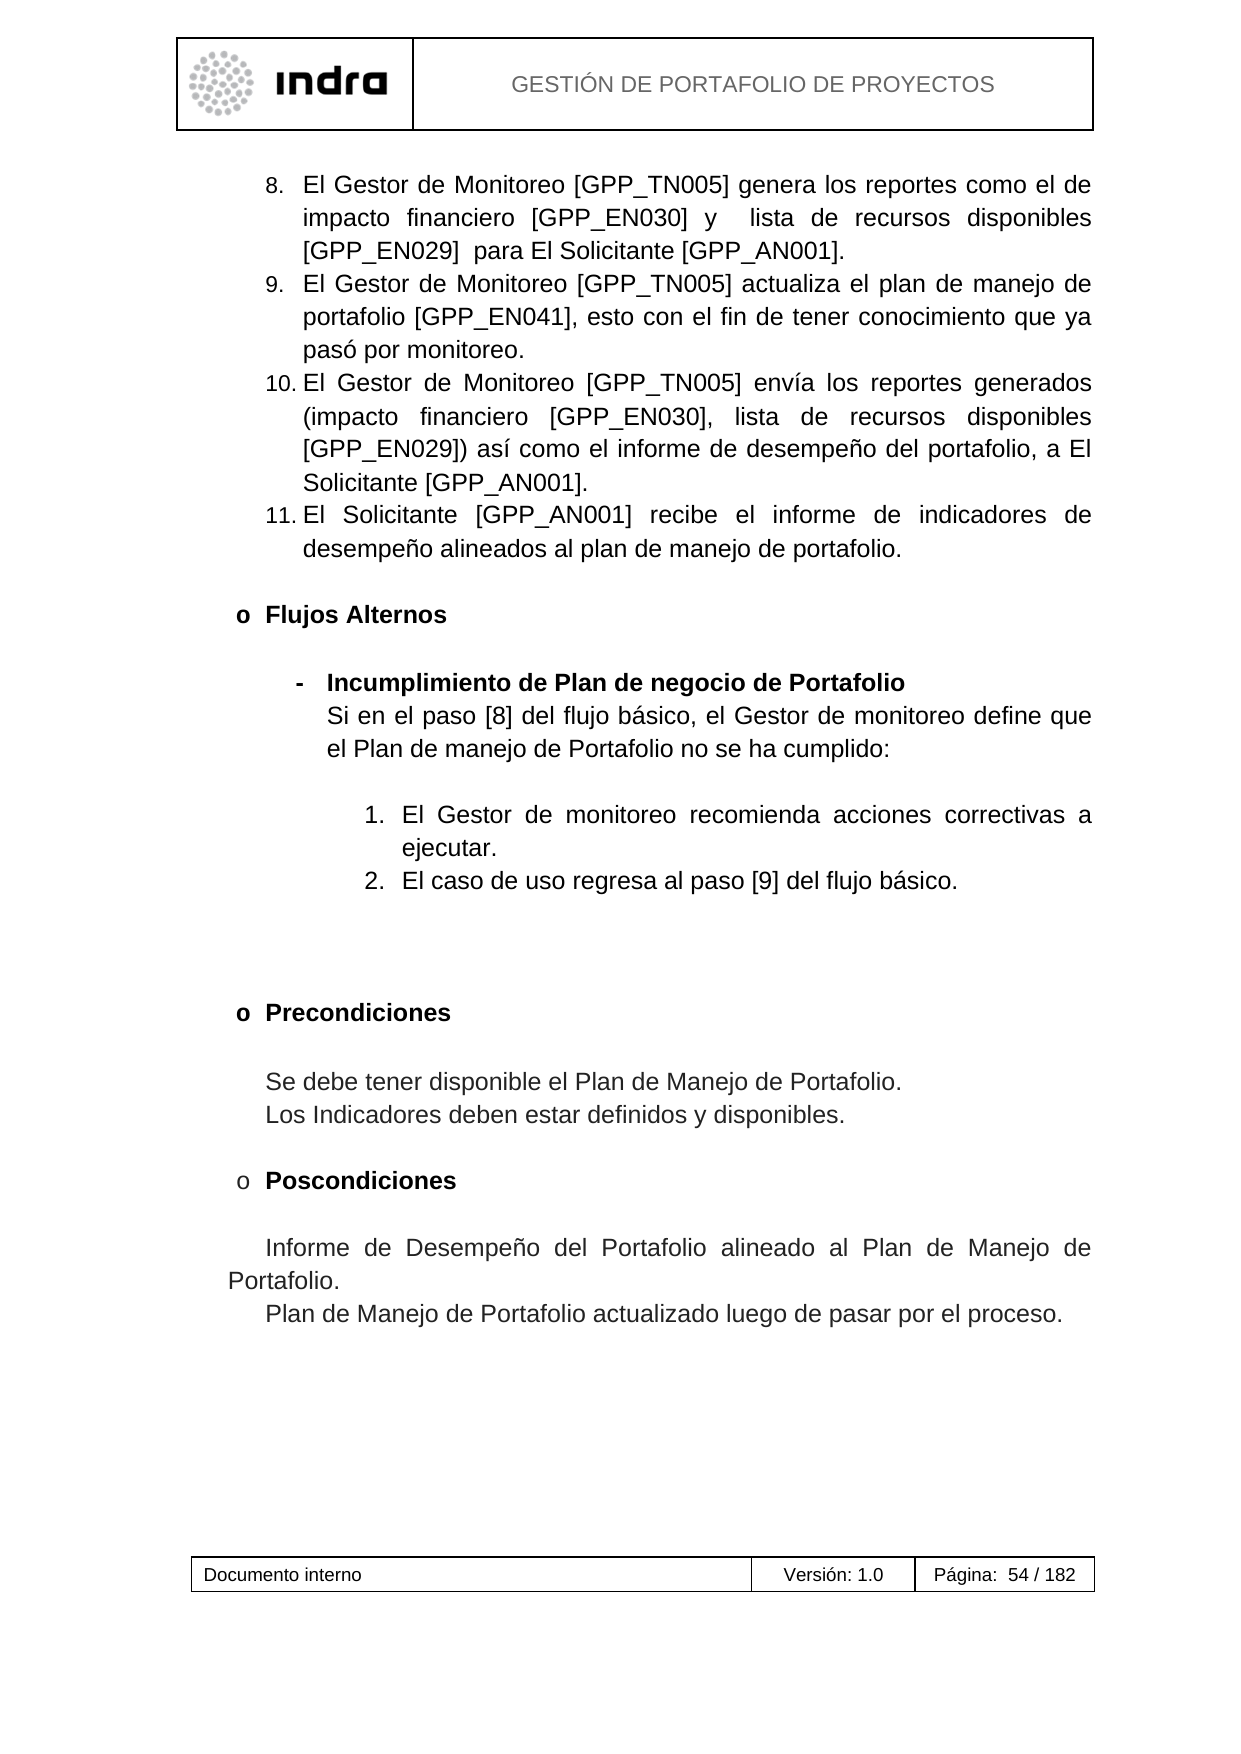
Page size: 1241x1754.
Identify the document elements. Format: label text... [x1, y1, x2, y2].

list El Gestor de Monitoreo [GPP_TN005] actualiza el plan de manejo de portafolio [GPP_EN041], esto con el fin de tener conocimiento que ya pasó por monitoreo. [265, 269, 1093, 364]
picture [187, 49, 391, 119]
list El Gestor de Monitoreo [GPP_TN005] genera los reportes como el de impacto financiero [GPP_EN030] y lista de recursos disponibles [GPP_EN029] para El Solicitante [GPP_AN001]. [265, 170, 1093, 265]
list El Solicitante [GPP_AN001] recibe el informe de indicadores de desempeño alineados al plan de manejo de portafolio. [265, 501, 1093, 562]
list Flujos Alternos [236, 599, 1093, 631]
text Si en el paso [8] del flujo básico, el Gestor de monitoreo define que el Plan de manejo de Portafolio no se ha cumplido: [327, 701, 1093, 763]
list El Gestor de Monitoreo [GPP_TN005] envía los reportes generados (impacto financiero [GPP_EN030], lista de recursos disponibles [GPP_EN029]) así como el informe de desempeño del portafolio, a El Solicitante [GPP_AN001]. [265, 368, 1093, 496]
text Plan de Manejo de Portafolio actualizado luego de pasar por el proceso. [228, 1299, 1093, 1328]
text Se debe tener disponible el Plan de Manejo de Portafolio. [190, 1067, 1093, 1096]
text - Incumplimiento de Plan de negocio de Portafolio [295, 668, 1093, 697]
list Precondiciones [236, 998, 1093, 1029]
list El caso de uso regresa al paso [9] del flujo básico. [364, 866, 1093, 895]
text Los Indicadores deben estar definidos y disponibles. [190, 1100, 1093, 1129]
list Poscondiciones [236, 1166, 1093, 1229]
text Informe de Desempeño del Portafolio alineado al Plan de Manejo de Portafolio. [228, 1233, 1093, 1295]
list El Gestor de monitoreo recomienda acciones correctivas a ejecutar. [364, 800, 1093, 862]
